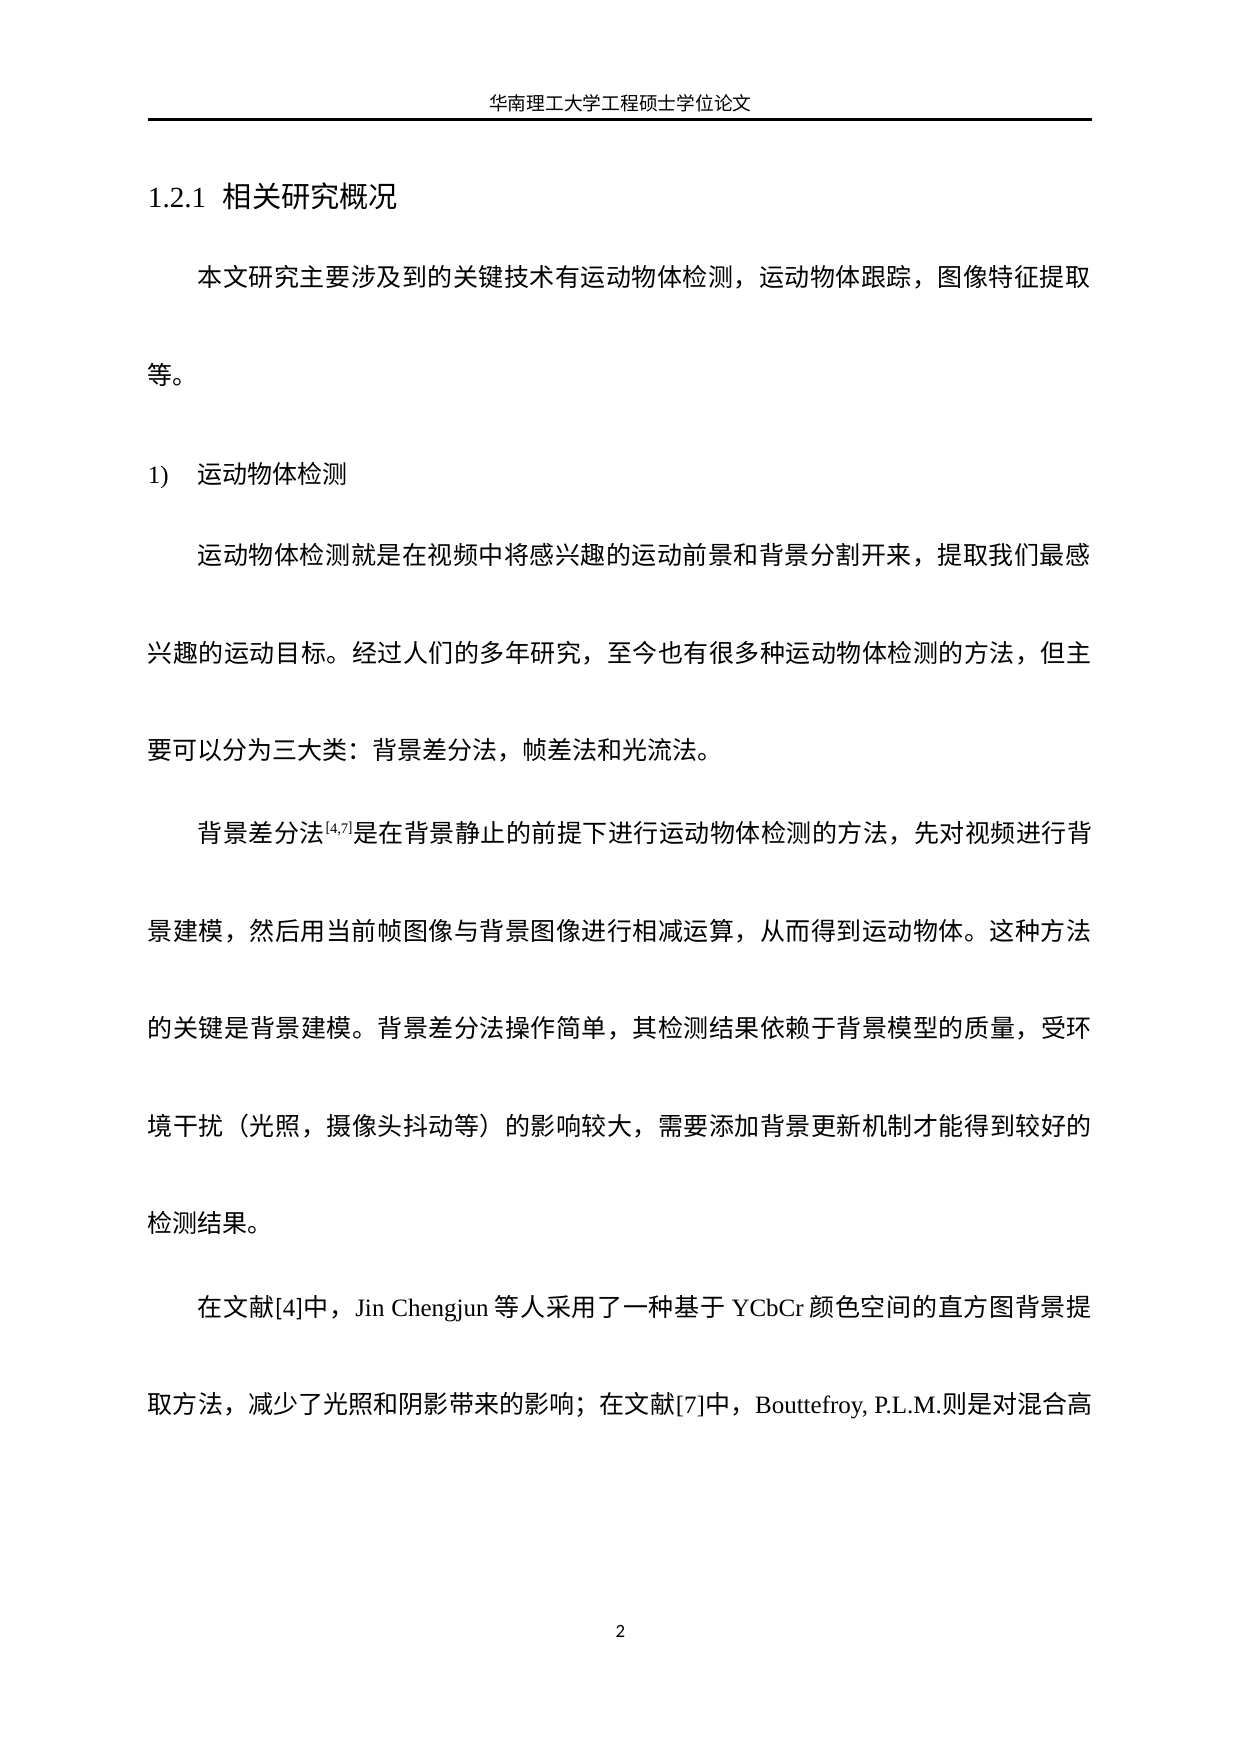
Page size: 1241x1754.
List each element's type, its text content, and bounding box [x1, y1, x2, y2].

text 背景差分法[4,7]是在背景静止的前提下进行运动物体检测的方法，先对视频进行背景建模，然后用当前帧图像与背景图像进行相减运算，从而得到运动物体。这种方法的关键是背景建模。背景差分法操作简单，其检测结果依赖于背景模型的质量，受环境干扰（光照，摄像头抖动等）的影响较大，需要添加背景更新机制才能得到较好的检测结果。 [148, 799, 1092, 1254]
list 相关研究概况 [148, 162, 1092, 227]
list 运动物体检测 [148, 440, 1092, 505]
text 本文研究主要涉及到的关键技术有运动物体检测，运动物体跟踪，图像特征提取等。 [148, 243, 1092, 406]
text 运动物体检测就是在视频中将感兴趣的运动前景和背景分割开来，提取我们最感兴趣的运动目标。经过人们的多年研究，至今也有很多种运动物体检测的方法，但主要可以分为三大类：背景差分法，帧差法和光流法。 [148, 521, 1092, 781]
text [148, 1273, 1092, 1435]
